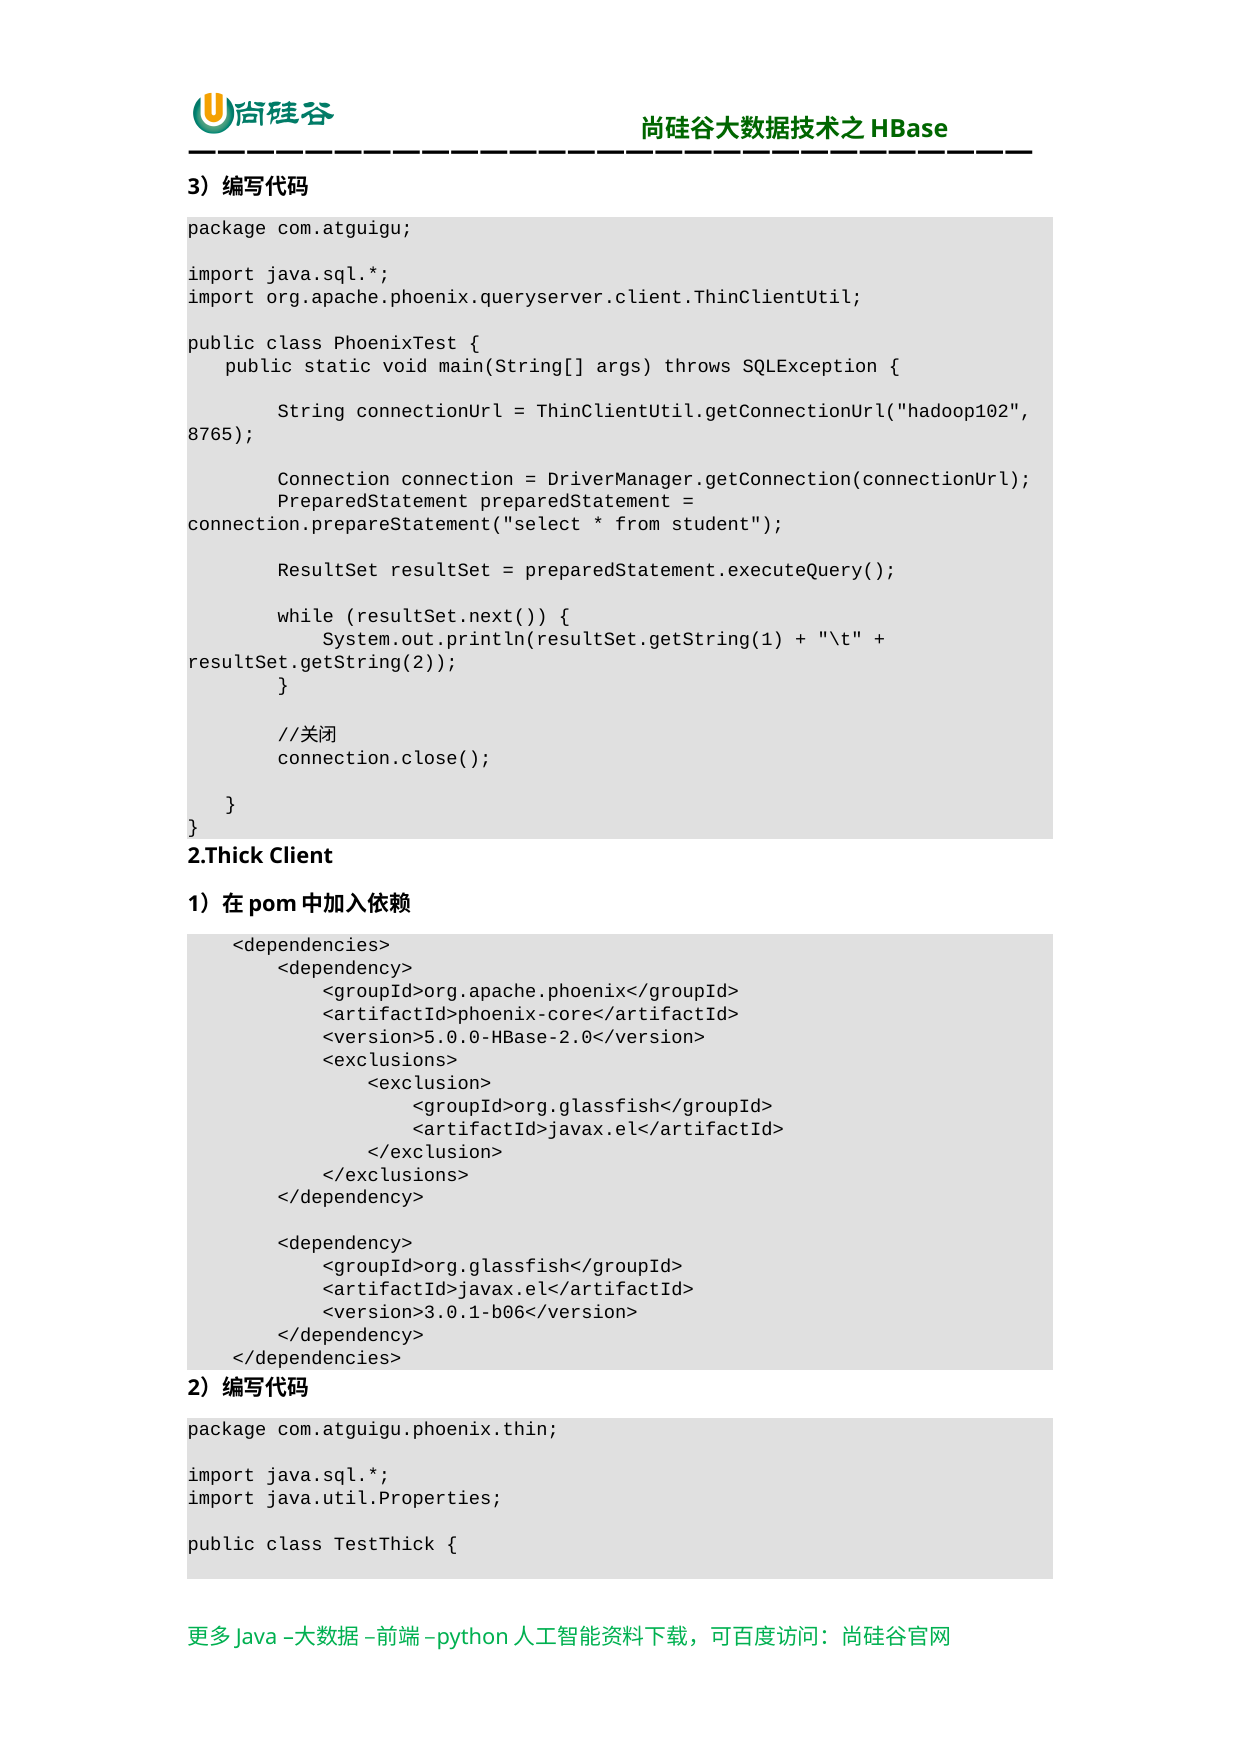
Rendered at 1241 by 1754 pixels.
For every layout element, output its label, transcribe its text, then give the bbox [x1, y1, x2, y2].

text import java.sql.*; [187, 263, 1053, 286]
text </exclusions> [187, 1164, 1053, 1187]
text while (resultSet.next()) { [187, 605, 1053, 628]
text <groupId>org.glassfish</groupId> [187, 1095, 1053, 1118]
text import java.sql.*; [187, 1464, 1053, 1487]
text ResultSet resultSet = preparedStatement.executeQuery(); [187, 559, 1053, 582]
text 3）编写代码 [187, 169, 1053, 201]
text <groupId>org.apache.phoenix</groupId> [187, 980, 1053, 1003]
text package com.atguigu.phoenix.thin; [187, 1418, 1053, 1441]
text <version>3.0.1-b06</version> [187, 1301, 1053, 1324]
text 2）编写代码 [187, 1370, 1053, 1402]
text 2.Thick Client [187, 839, 1053, 871]
text <exclusion> [187, 1072, 1053, 1095]
text <artifactId>javax.el</artifactId> [187, 1118, 1053, 1141]
text connection.close(); [187, 747, 1053, 770]
text </dependency> [187, 1187, 1053, 1209]
text </dependencies> [187, 1347, 1053, 1370]
text Connection connection = DriverManager.getConnection(connectionUrl); [187, 468, 1053, 491]
text 1）在pom中加入依赖 [187, 886, 1053, 919]
text public class TestThick { [187, 1533, 1053, 1556]
text } [187, 793, 1053, 816]
text <dependency> [187, 1232, 1053, 1255]
text public class PhoenixTest { [187, 332, 1053, 355]
text package com.atguigu; [187, 217, 1053, 240]
text <groupId>org.glassfish</groupId> [187, 1255, 1053, 1278]
text public static void main(String[] args) throws SQLException { [187, 355, 1053, 378]
text String connectionUrl = ThinClientUtil.getConnectionUrl("hadoop102", 8765); [187, 401, 1053, 446]
text import org.apache.phoenix.queryserver.client.ThinClientUtil; [187, 286, 1053, 309]
text <exclusions> [187, 1049, 1053, 1072]
text <artifactId>javax.el</artifactId> [187, 1278, 1053, 1301]
text <version>5.0.0-HBase-2.0</version> [187, 1026, 1053, 1049]
text <dependency> [187, 957, 1053, 980]
text PreparedStatement preparedStatement = connection.prepareStatement("select * from student"); [187, 491, 1053, 536]
text System.out.println(resultSet.getString(1) + "\t" + resultSet.getString(2)); [187, 628, 1053, 674]
text } [187, 816, 1053, 839]
text <dependencies> [187, 934, 1053, 957]
picture [187, 88, 338, 138]
text </dependency> [187, 1324, 1053, 1347]
text } [187, 674, 1053, 697]
text </exclusion> [187, 1141, 1053, 1164]
text import java.util.Properties; [187, 1487, 1053, 1510]
text //关闭 [187, 720, 1053, 747]
text <artifactId>phoenix-core</artifactId> [187, 1003, 1053, 1026]
